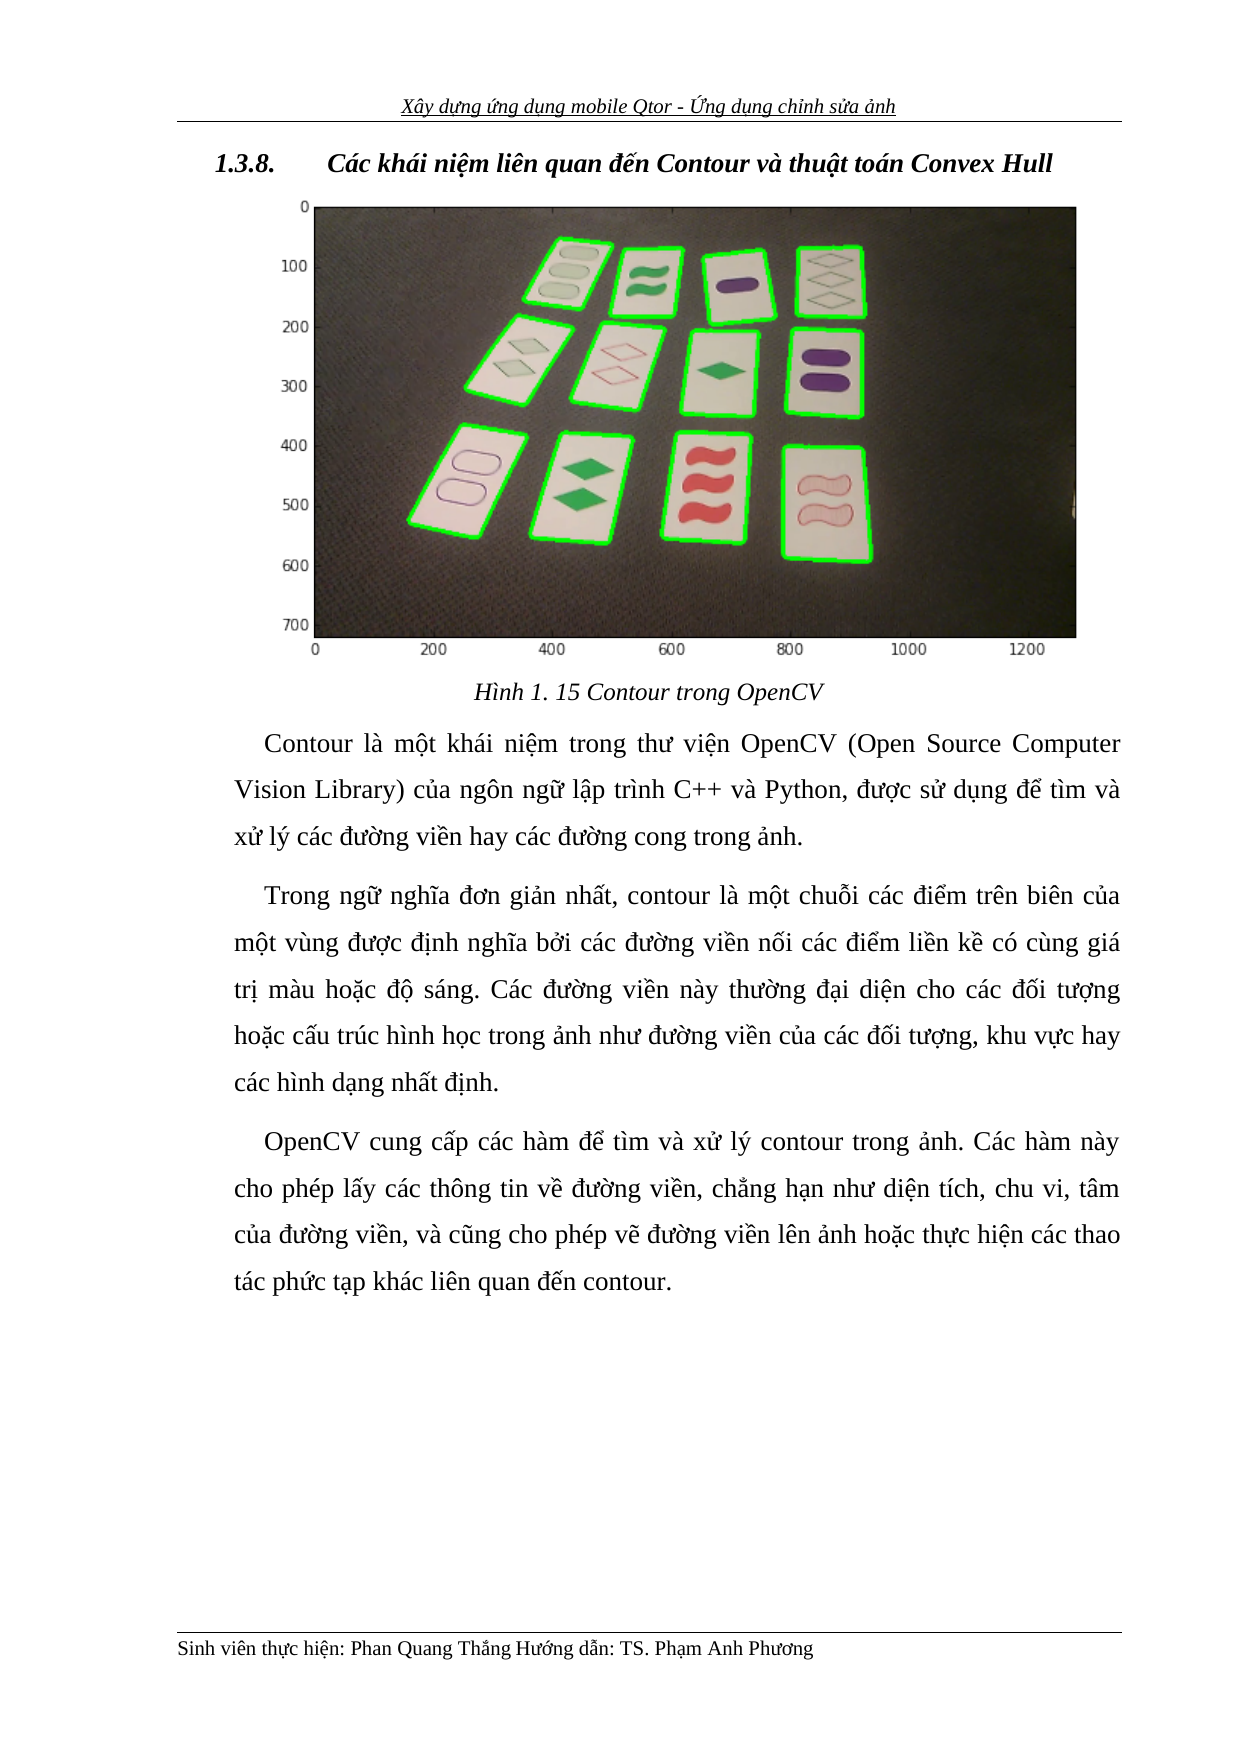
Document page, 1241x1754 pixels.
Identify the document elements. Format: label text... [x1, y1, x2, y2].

text Hình 1. 15 Contour trong OpenCV [177, 677, 1122, 706]
text Contour là một khái niệm trong thư viện OpenCV (Open Source Computer Vision Library) của ngôn ngữ lập trình C++ và Python, được sử dụng để tìm và xử lý các đường viền hay các đường cong trong ảnh. [234, 727, 1122, 851]
text OpenCV cung cấp các hàm để tìm và xử lý contour trong ảnh. Các hàm này cho phép lấy các thông tin về đường viền, chẳng hạn như diện tích, chu vi, tâm của đường viền, và cũng cho phép vẽ đường viền lên ảnh hoặc thực hiện các thao tác phức tạp khác liên quan đến contour. [234, 1125, 1122, 1296]
subtitle Các khái niệm liên quan đến Contour và thuật toán Convex Hull [214, 147, 1122, 178]
picture [270, 190, 1086, 669]
text Trong ngữ nghĩa đơn giản nhất, contour là một chuỗi các điểm trên biên của một vùng được định nghĩa bởi các đường viền nối các điểm liền kề có cùng giá trị màu hoặc độ sáng. Các đường viền này thường đại diện cho các đối tượng hoặc cấu trúc hình học trong ảnh như đường viền của các đối tượng, khu vực hay các hình dạng nhất định. [234, 879, 1122, 1097]
